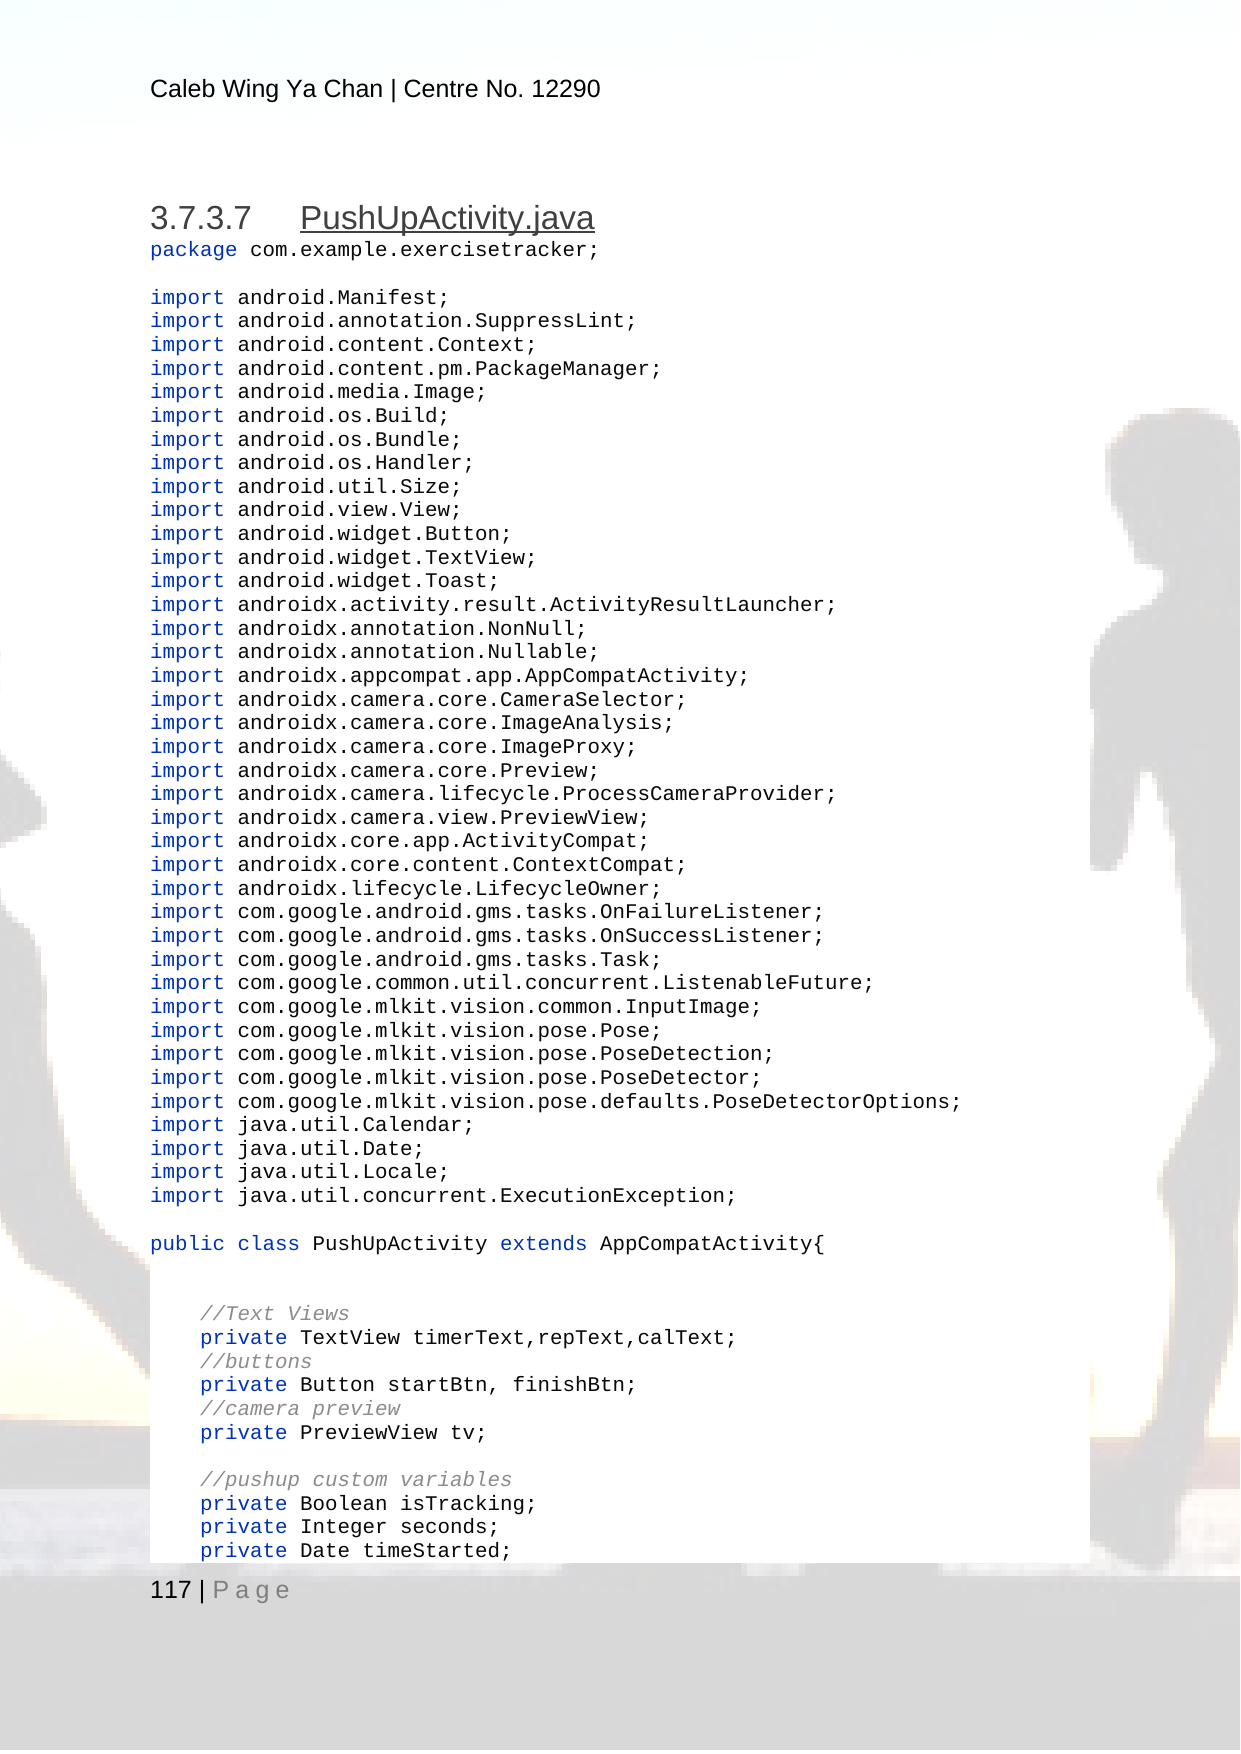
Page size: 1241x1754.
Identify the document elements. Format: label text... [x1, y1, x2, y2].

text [150, 239, 1090, 1563]
subtitle PushUpActivity.java [150, 198, 1090, 236]
